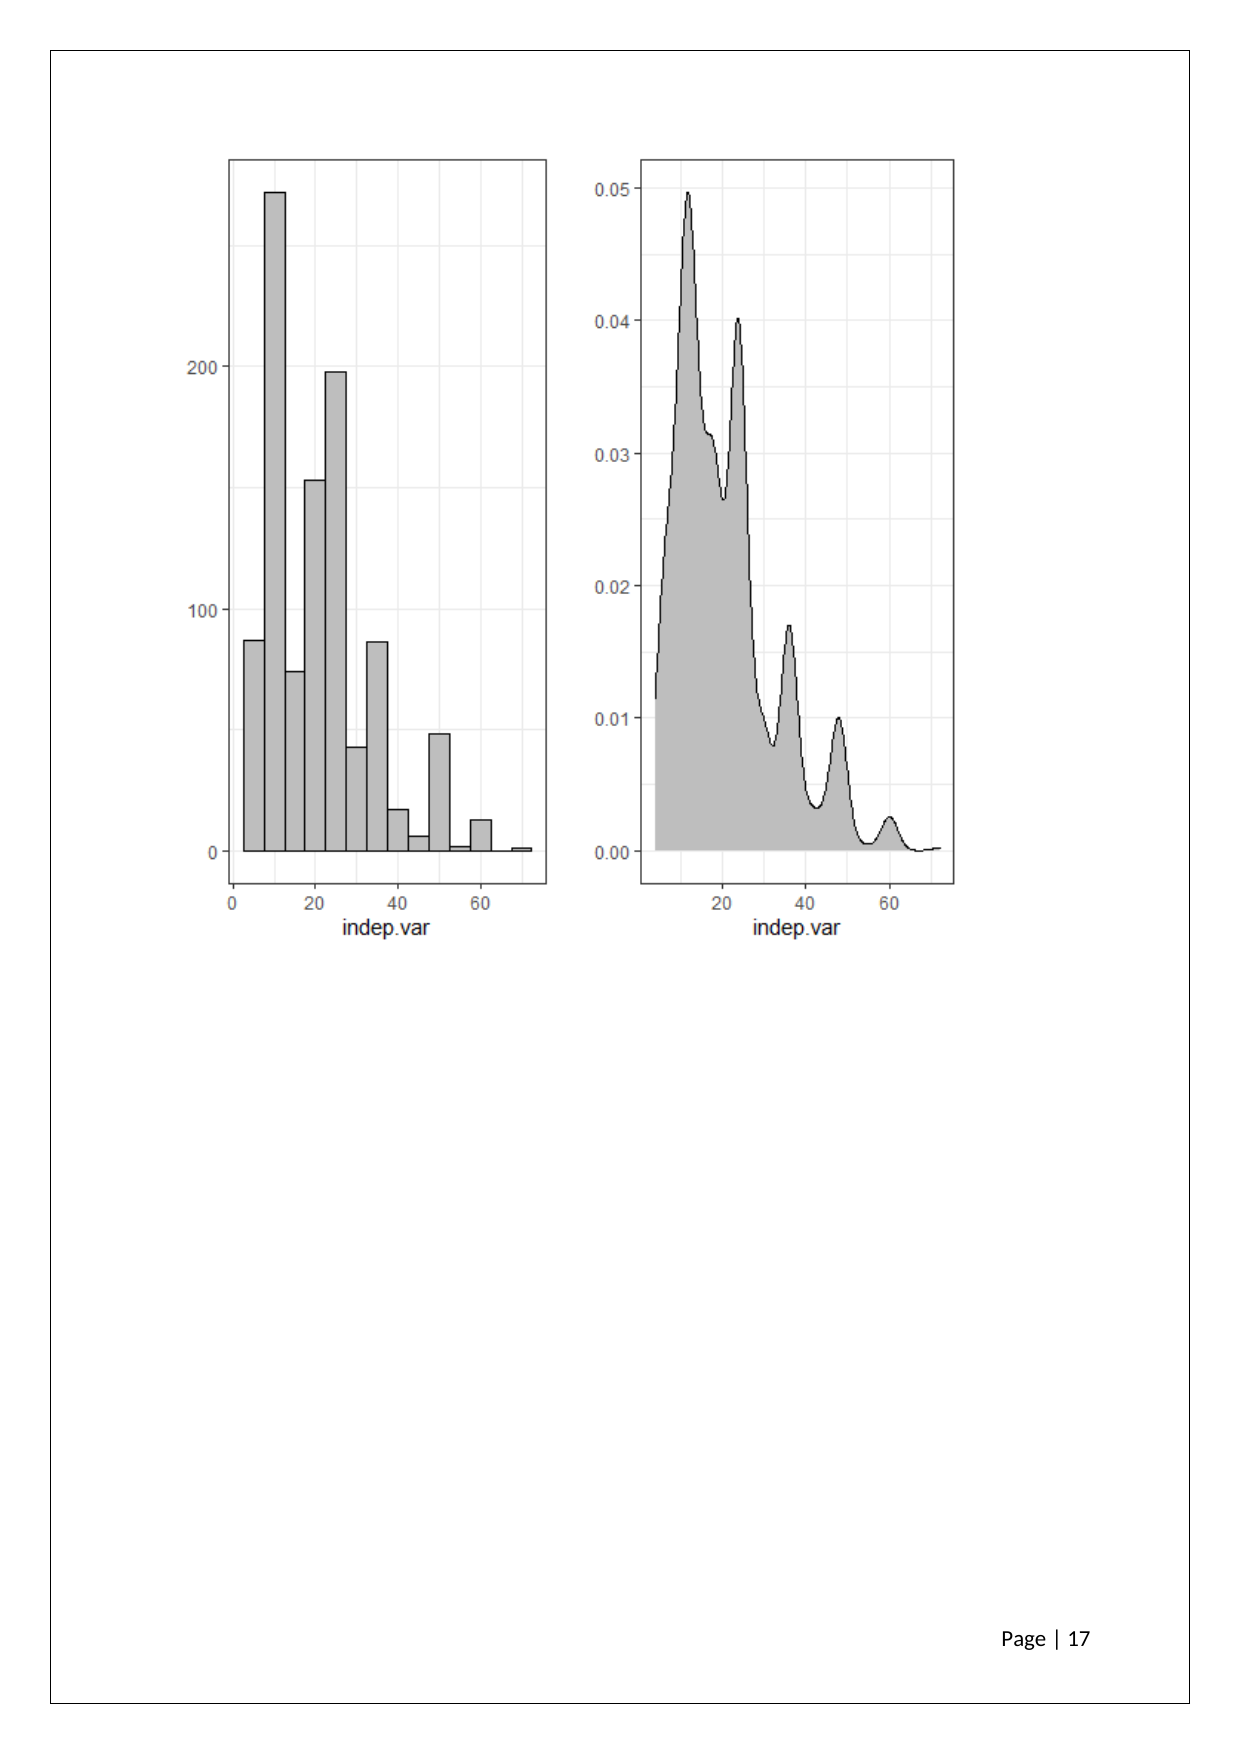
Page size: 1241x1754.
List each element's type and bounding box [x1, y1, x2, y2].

picture [150, 150, 965, 950]
